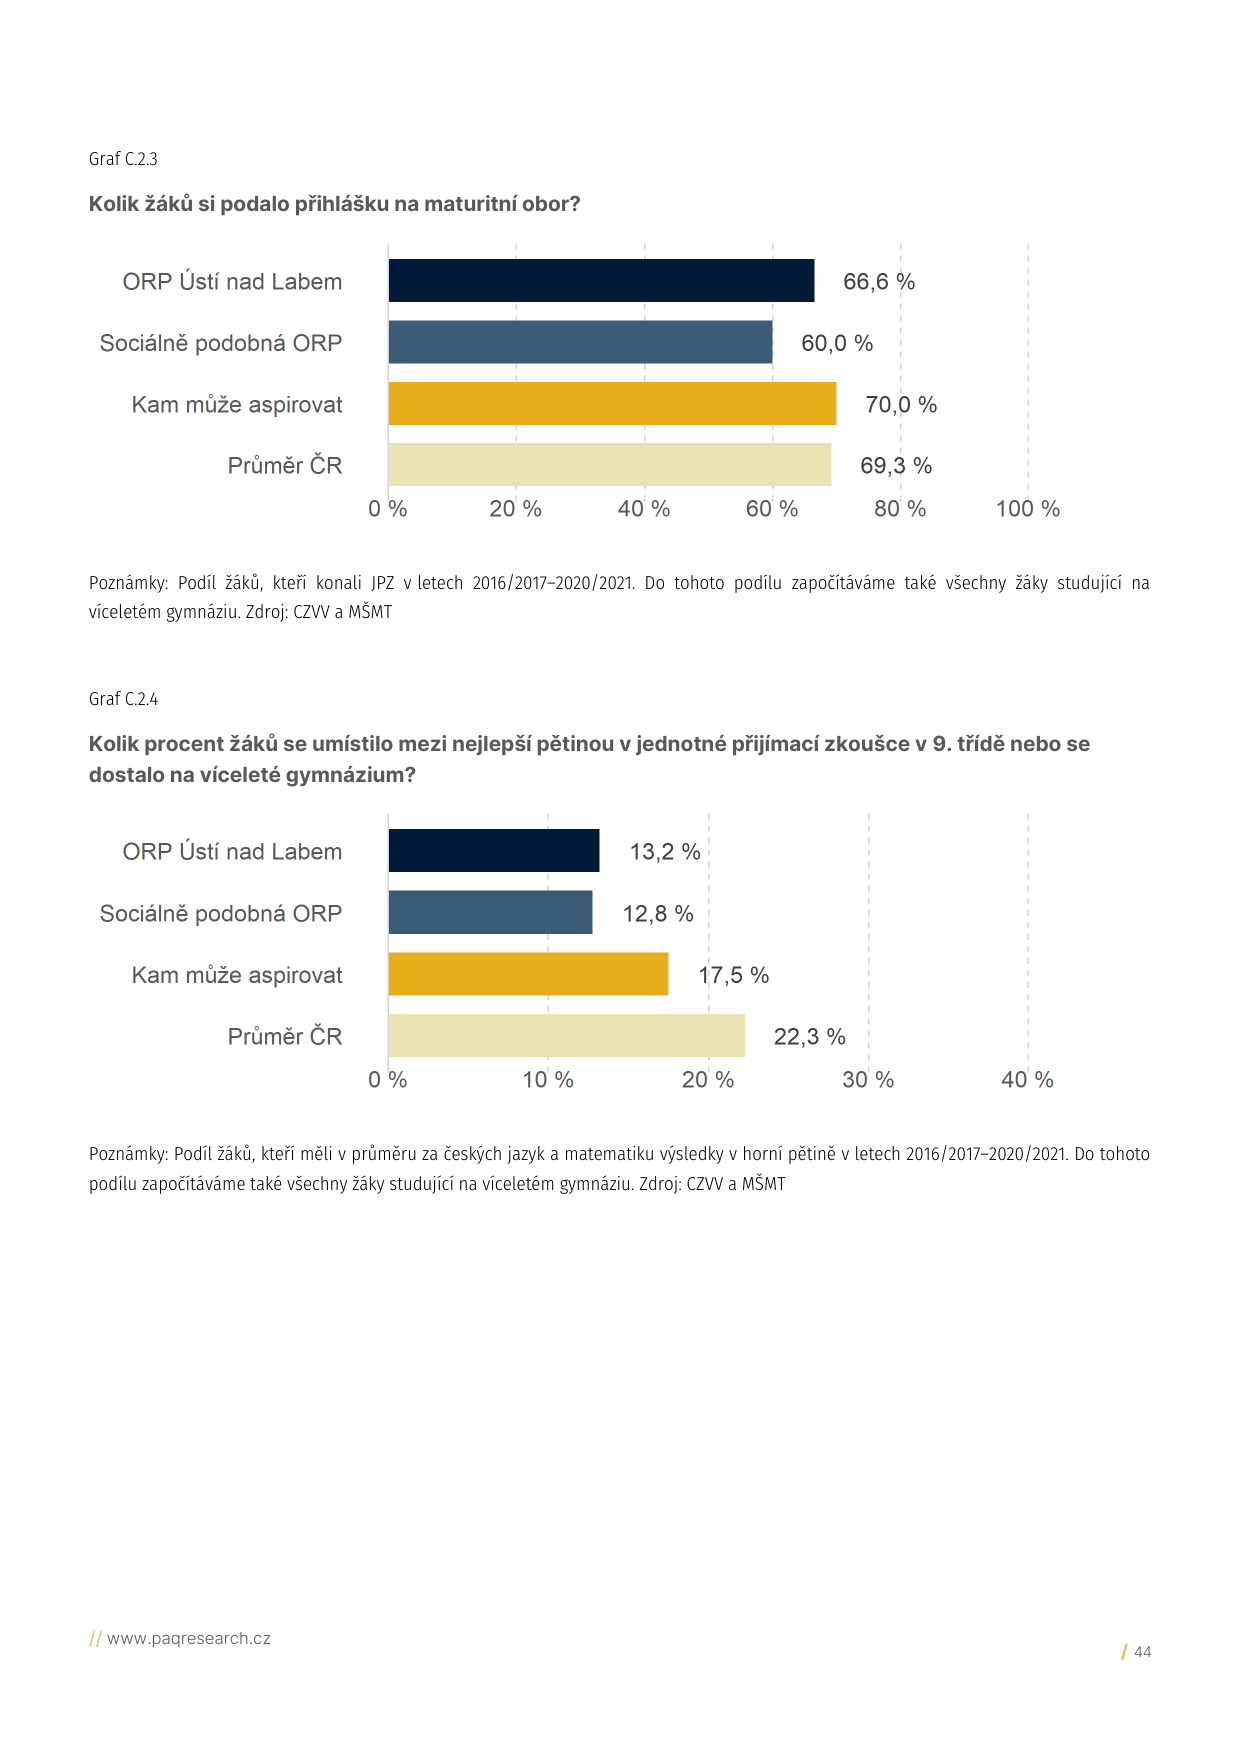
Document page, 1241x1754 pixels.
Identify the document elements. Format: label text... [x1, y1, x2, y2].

text Poznámky: Podíl žáků, kteří konali JPZ v letech 2016/2017–2020/2021. Do tohoto podílu započítáváme také všechny žáky studující na víceletém gymnáziu. Zdroj: CZVV a MŠMT [89, 564, 1152, 625]
text Poznámky: Podíl žáků, kteří měli v průměru za českých jazyk a matematiku výsledky v horní pětině v letech 2016/2017–2020/2021. Do tohoto podílu započítáváme také všechny žáky studující na víceletém gymnáziu. Zdroj: CZVV a MŠMT [89, 1135, 1152, 1196]
picture [88, 787, 1139, 1119]
text Graf C.2.3 [89, 148, 1152, 170]
text Kolik procent žáků se umístilo mezi nejlepší pětinou v jednotné přijímací zkoušce v 9. třídě nebo se dostalo na víceleté gymnázium? [89, 727, 1152, 787]
text Kolik žáků si podalo přihlášku na maturitní obor? [89, 186, 1152, 216]
picture [88, 216, 1139, 548]
text Graf C.2.4 [89, 688, 1152, 711]
